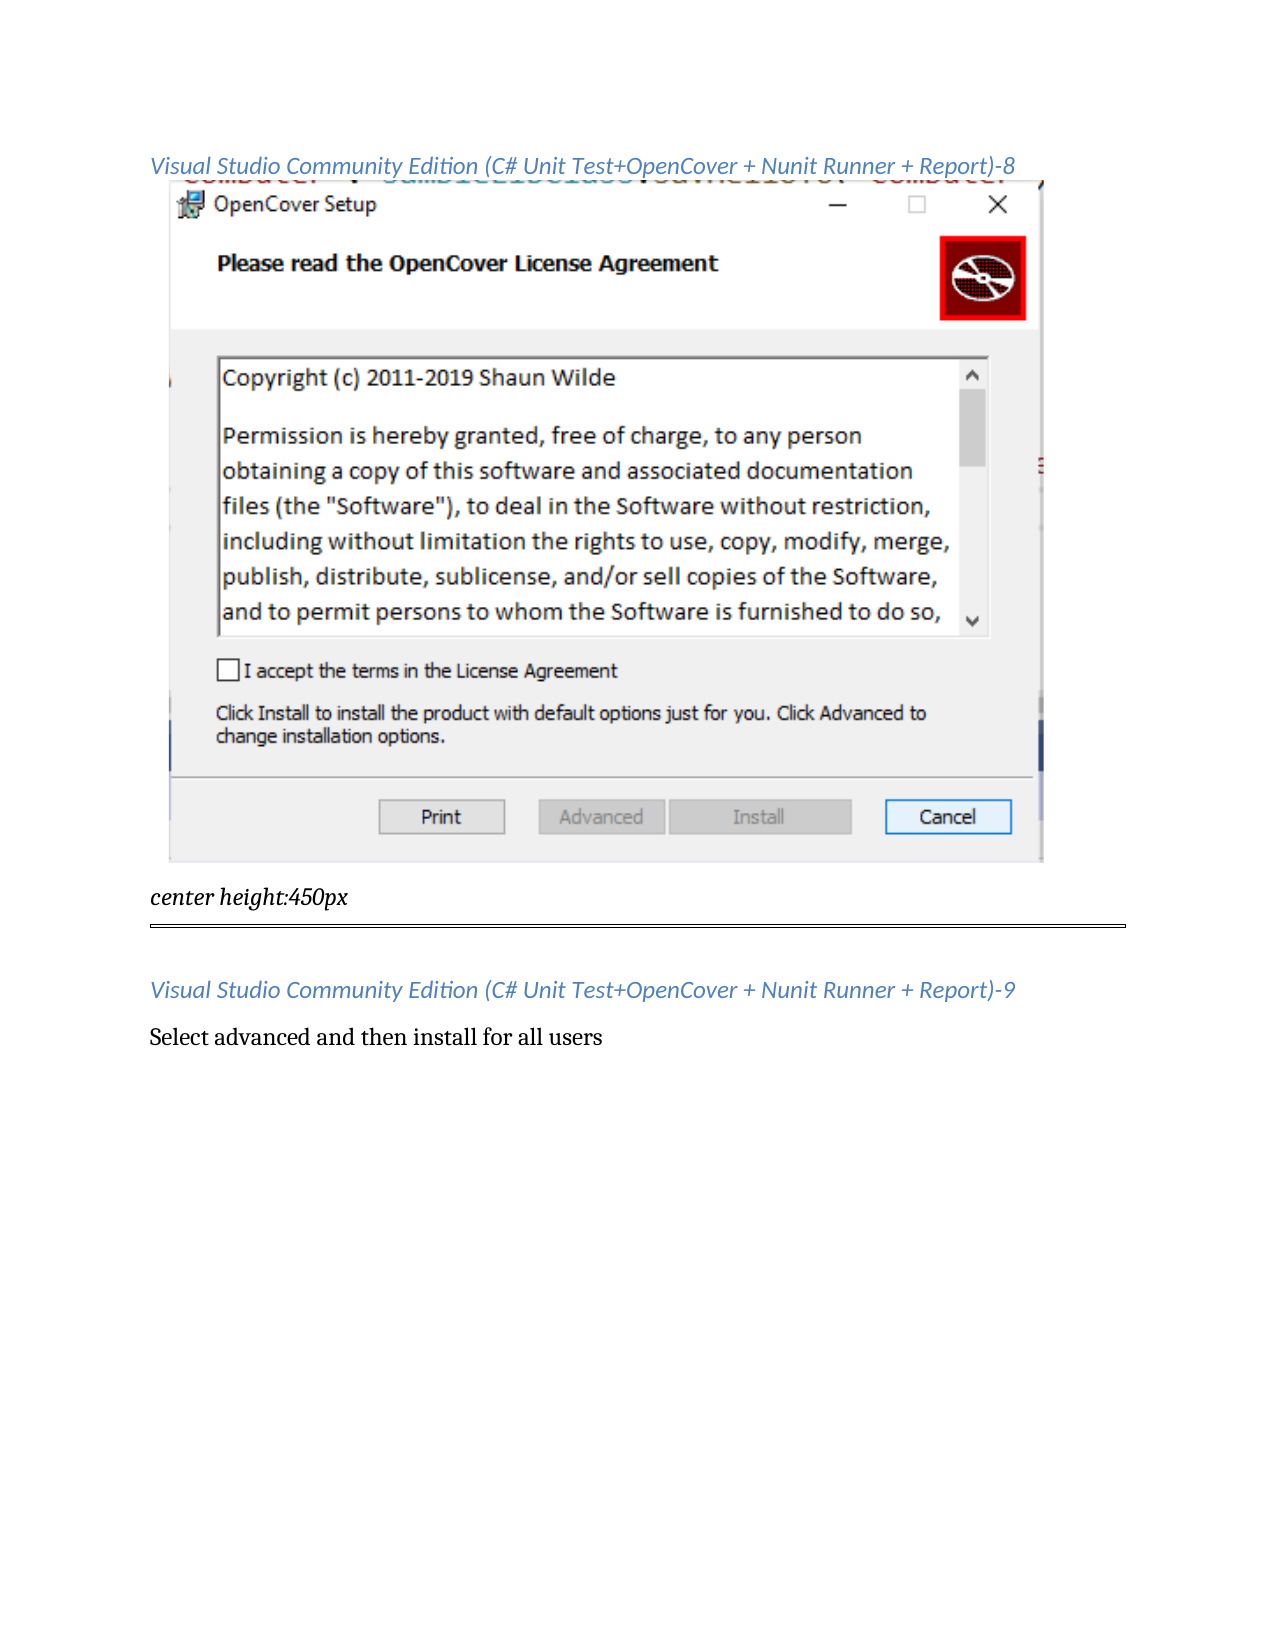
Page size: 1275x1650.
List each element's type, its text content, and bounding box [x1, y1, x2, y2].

text center height:450px [150, 883, 1125, 912]
text Select advanced and then install for all users [150, 1023, 1125, 1052]
subtitle Visual Studio Community Edition (C# Unit Test+OpenCover + Nunit Runner + Report)-9 [150, 974, 1125, 1004]
subtitle Visual Studio Community Edition (C# Unit Test+OpenCover + Nunit Runner + Report)-8 [150, 150, 1125, 181]
picture [168, 180, 1044, 863]
